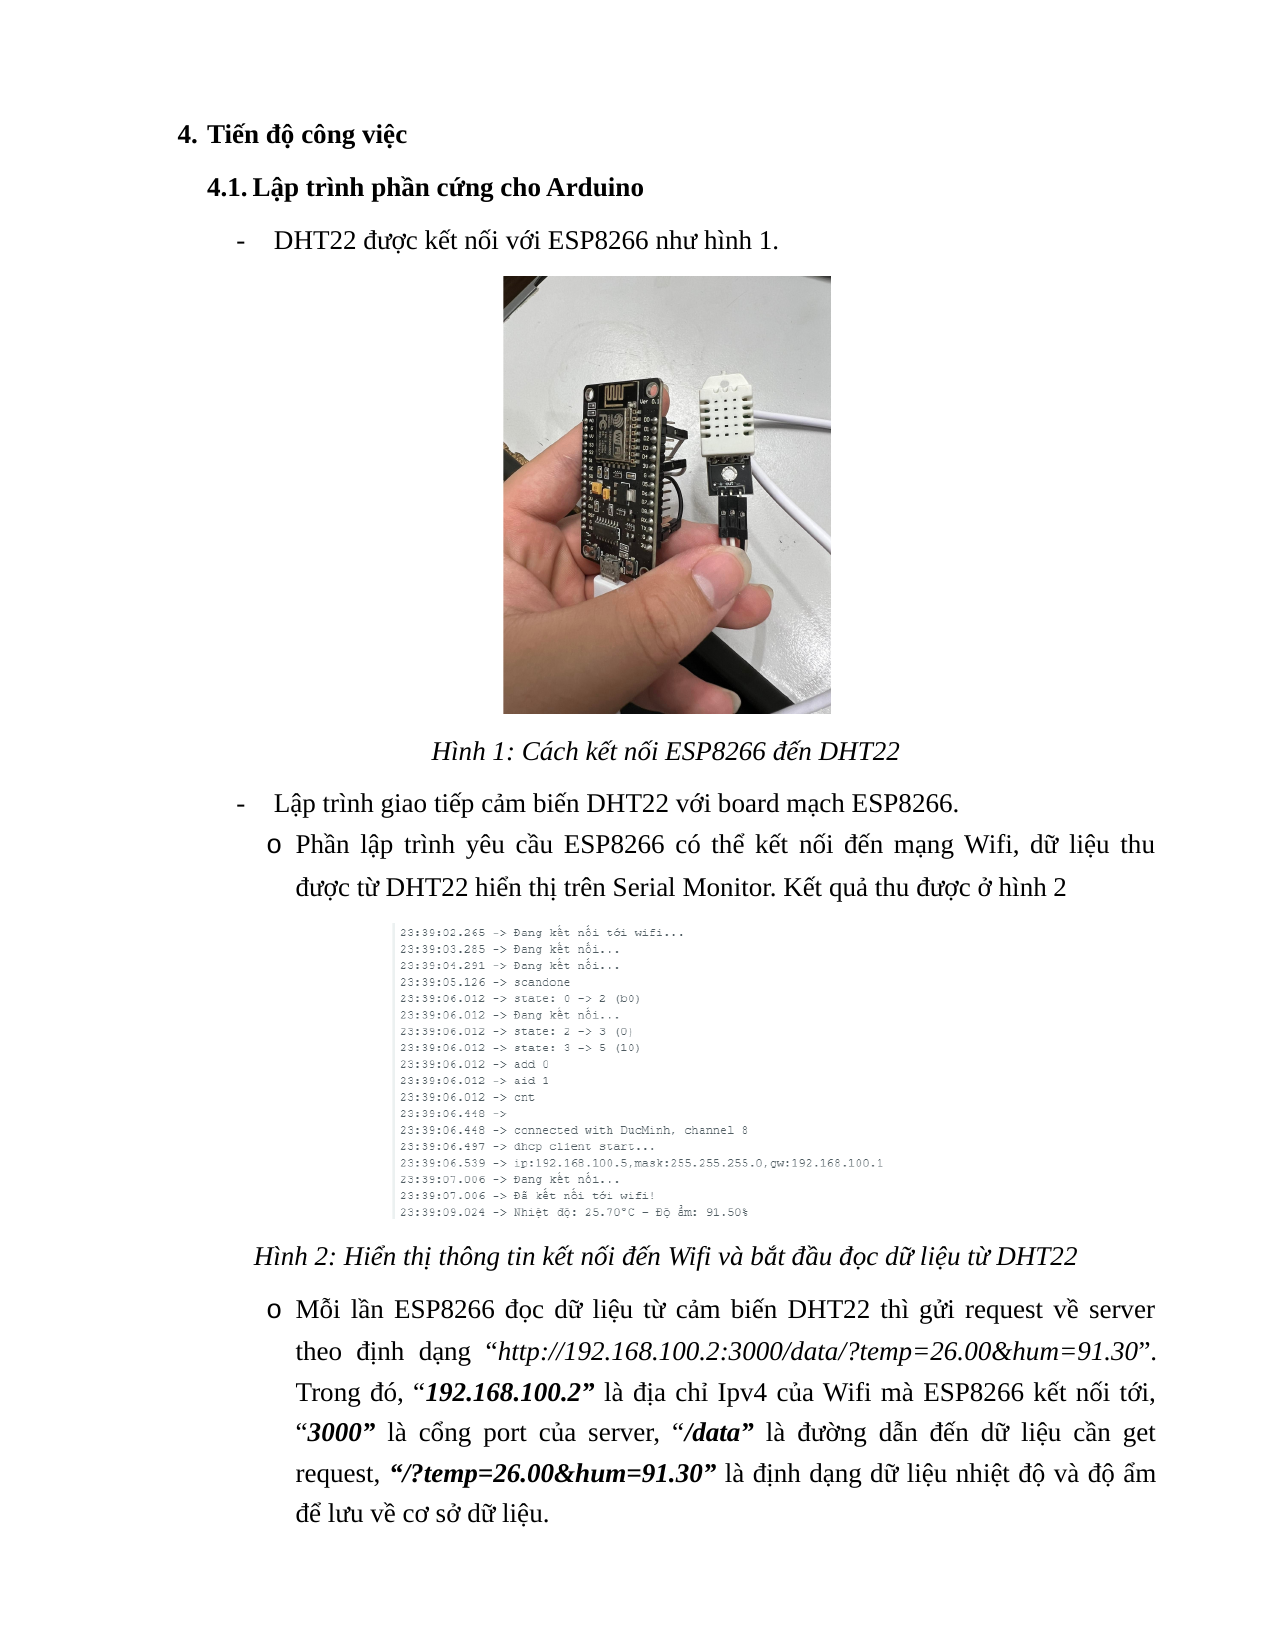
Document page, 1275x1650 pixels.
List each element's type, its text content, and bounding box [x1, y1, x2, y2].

picture [503, 276, 831, 714]
subtitle Lập trình phần cứng cho Arduino [207, 171, 1157, 202]
subtitle Tiến độ công việc [177, 118, 1157, 149]
picture [392, 923, 942, 1219]
text Hình 1: Cách kết nối ESP8266 đến DHT22 [177, 735, 1157, 766]
list DHT22 được kết nối với ESP8266 như hình 1. [236, 224, 1157, 255]
list Lập trình giao tiếp cảm biến DHT22 với board mạch ESP8266. [236, 788, 1157, 819]
text Hình 2: Hiển thị thông tin kết nối đến Wifi và bắt đầu đọc dữ liệu từ DHT22 [177, 1240, 1157, 1271]
list Mỗi lần ESP8266 đọc dữ liệu từ cảm biến DHT22 thì gửi request về server theo định dạng “http://192.168.100.2:3000/data/?temp=26.00&hum=91.30”. Trong đó, “192.168.100.2” là địa chỉ Ipv4 của Wifi mà ESP8266 kết nối tới, “3000” là cổng port của server, “/data” là đường dẫn đến dữ liệu cần get request, “/?temp=26.00&hum=91.30” là định dạng dữ liệu nhiệt độ và độ ẩm để lưu về cơ sở dữ liệu. [266, 1293, 1157, 1528]
list Phần lập trình yêu cầu ESP8266 có thể kết nối đến mạng Wifi, dữ liệu thu được từ DHT22 hiển thị trên Serial Monitor. Kết quả thu được ở hình 2 [266, 828, 1157, 902]
